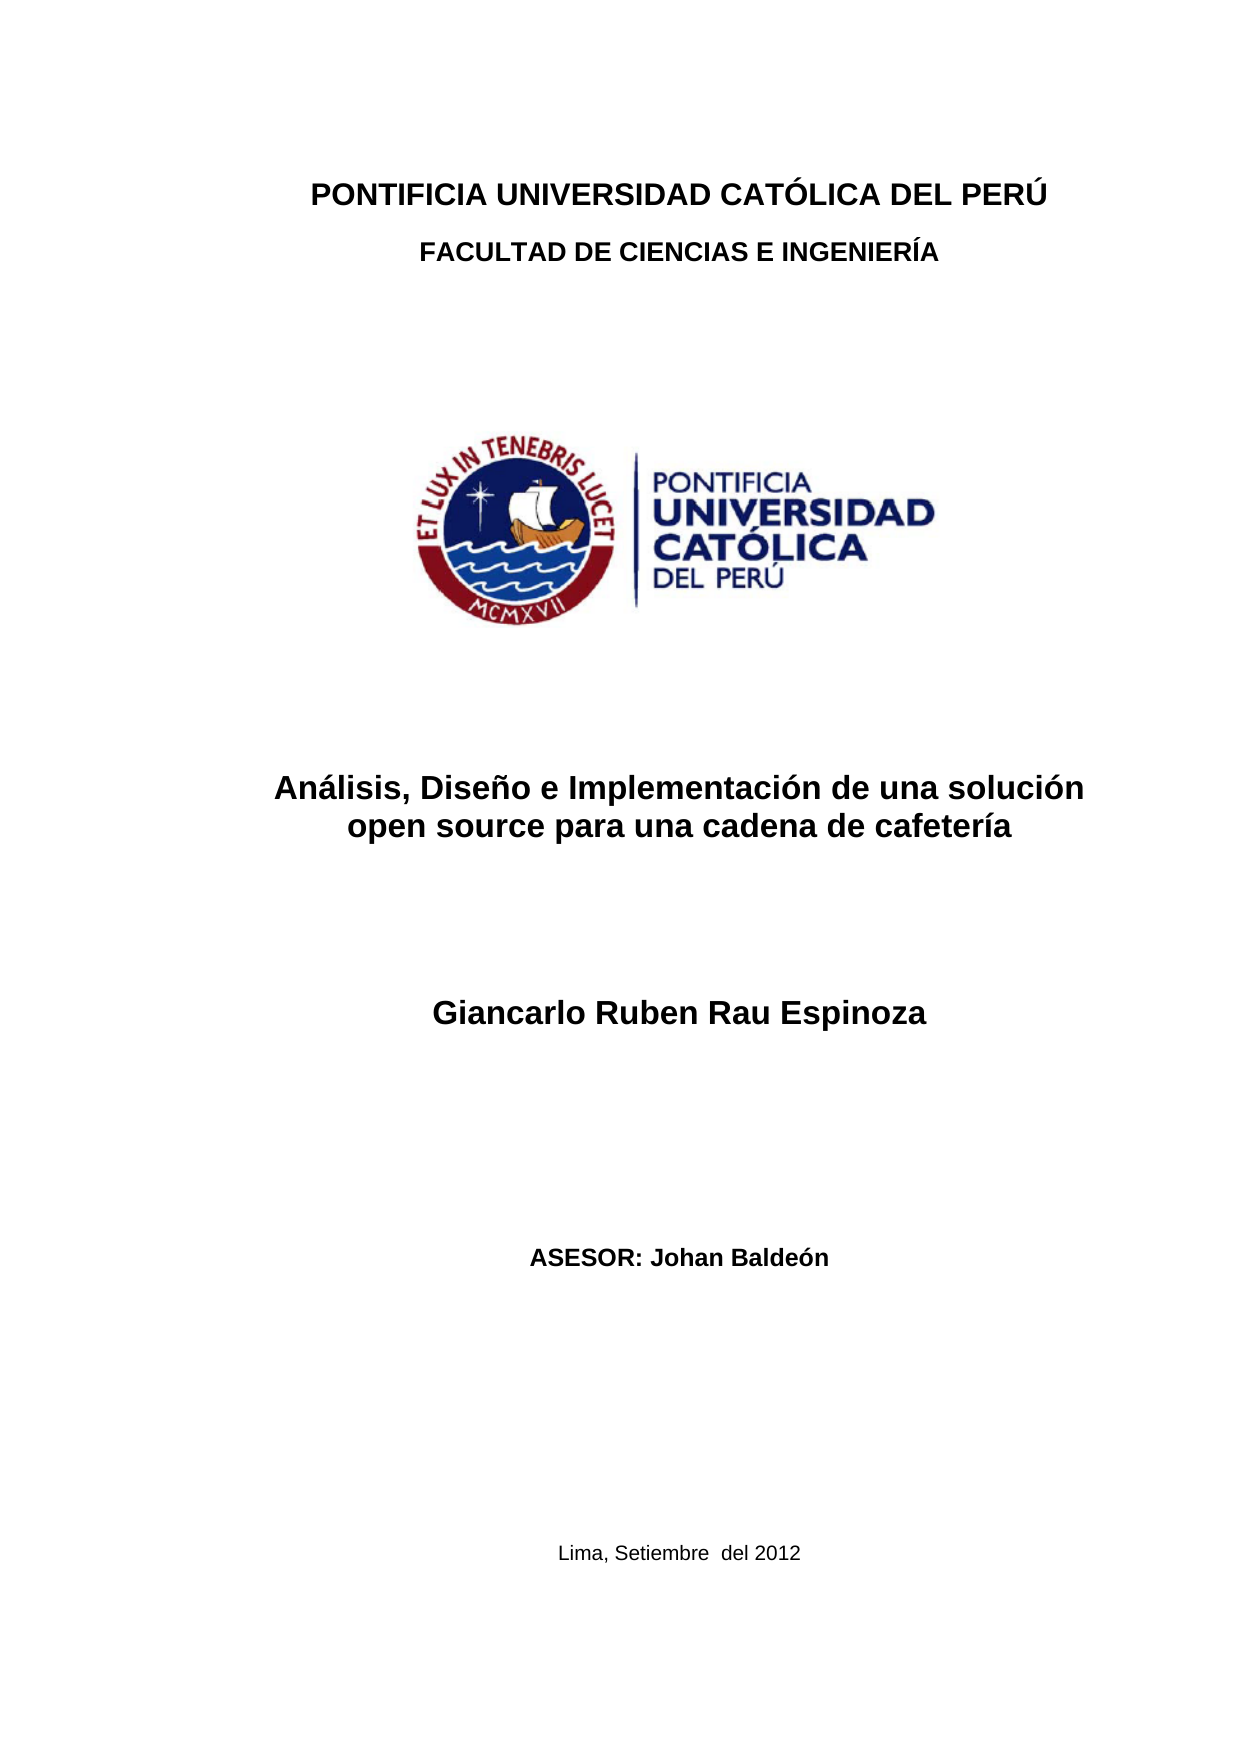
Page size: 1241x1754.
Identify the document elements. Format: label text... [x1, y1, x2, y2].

text PONTIFICIA UNIVERSIDAD CATÓLICA DEL PERÚ [266, 176, 1092, 212]
text Lima, Setiembre del 2012 [266, 1541, 1092, 1564]
text FACULTAD DE CIENCIAS E INGENIERÍA [266, 236, 1092, 268]
picture [408, 412, 951, 642]
text Giancarlo Ruben Rau Espinoza [266, 993, 1092, 1032]
text ASESOR: Johan Baldeón [266, 1243, 1092, 1272]
text Análisis, Diseño e Implementación de una solución open source para una cadena de cafetería [266, 768, 1092, 844]
